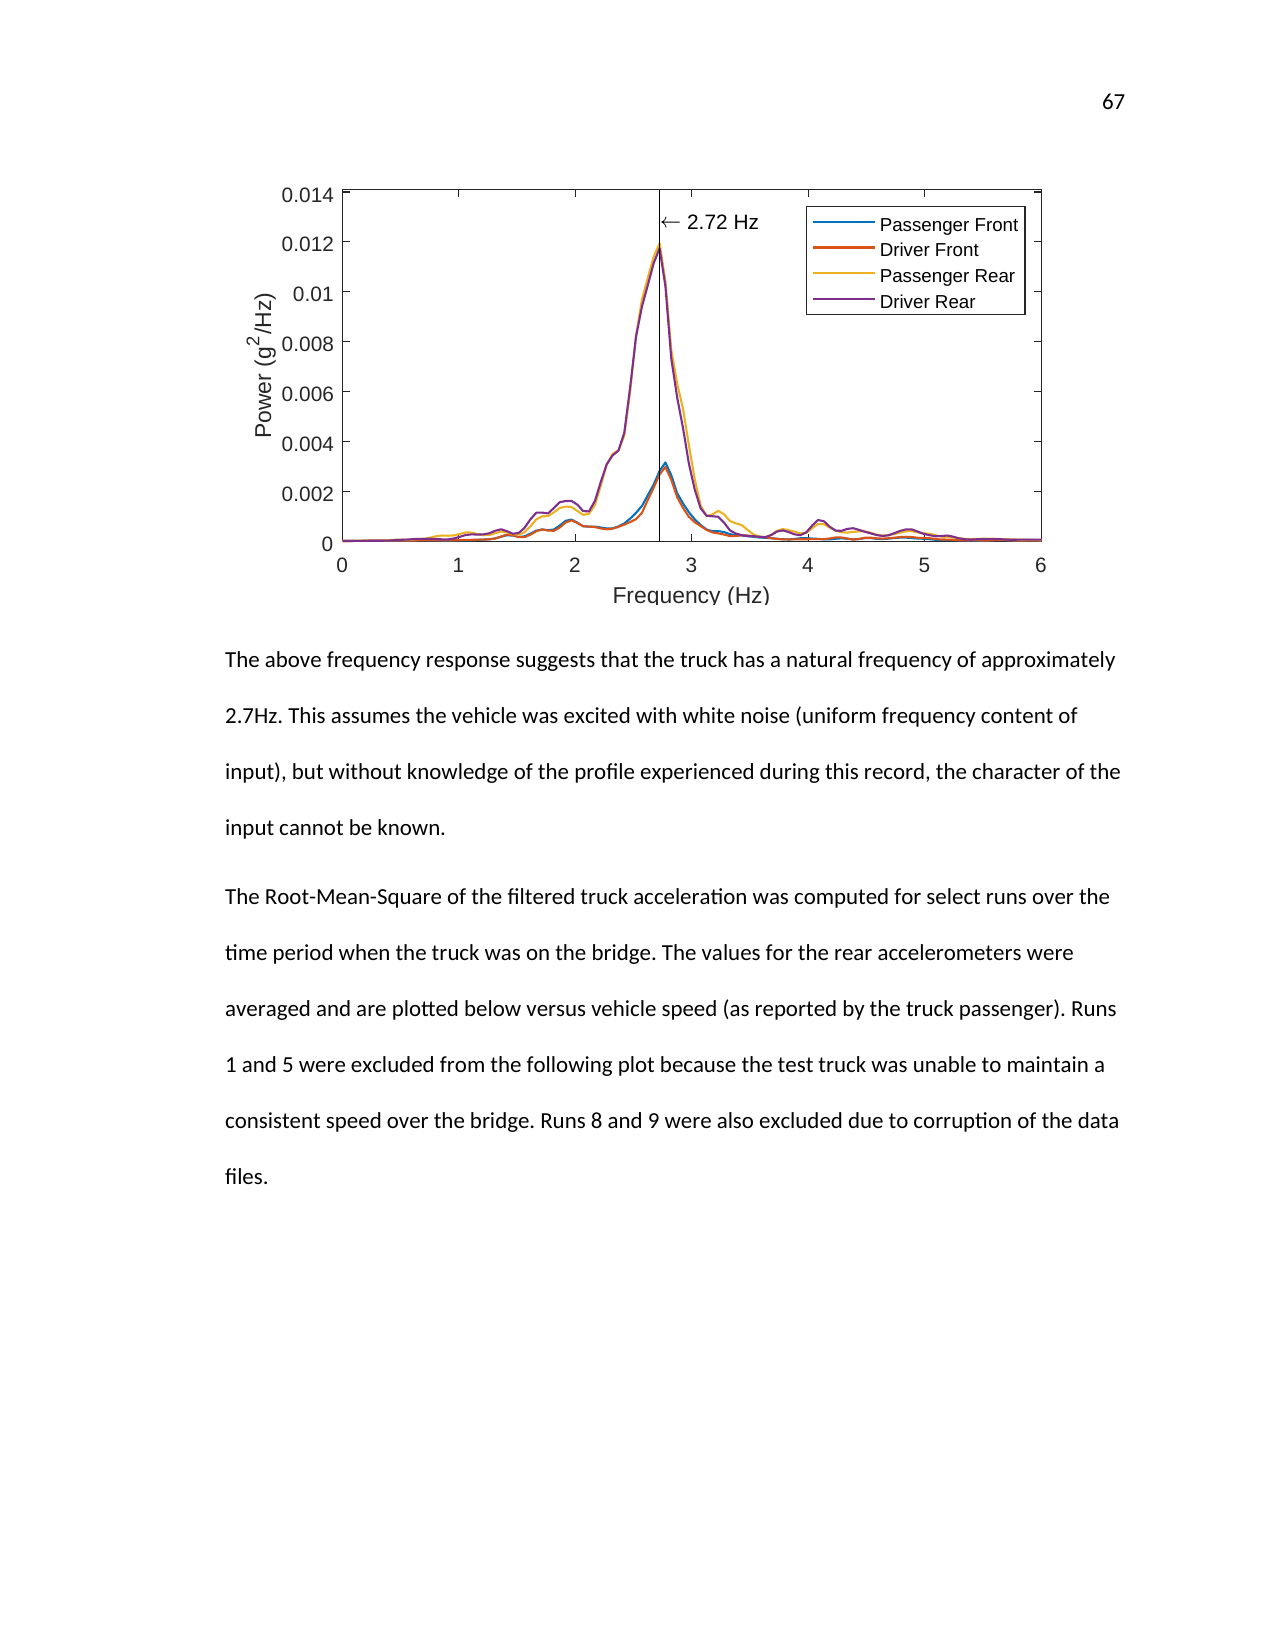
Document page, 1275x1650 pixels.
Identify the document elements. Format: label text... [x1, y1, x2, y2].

text The Root-Mean-Square of the filtered truck acceleration was computed for select runs over the time period when the truck was on the bridge. The values for the rear accelerometers were averaged and are plotted below versus vehicle speed (as reported by the truck passenger). Runs 1 and 5 were excluded from the following plot because the test truck was unable to maintain a consistent speed over the bridge. Runs 8 and 9 were also excluded due to corruption of the data files. [225, 882, 1125, 1190]
text The above frequency response suggests that the truck has a natural frequency of approximately 2.7Hz. This assumes the vehicle was excited with white noise (uniform frequency content of input), but without knowledge of the profile experienced during this record, the character of the input cannot be known. [225, 645, 1125, 841]
